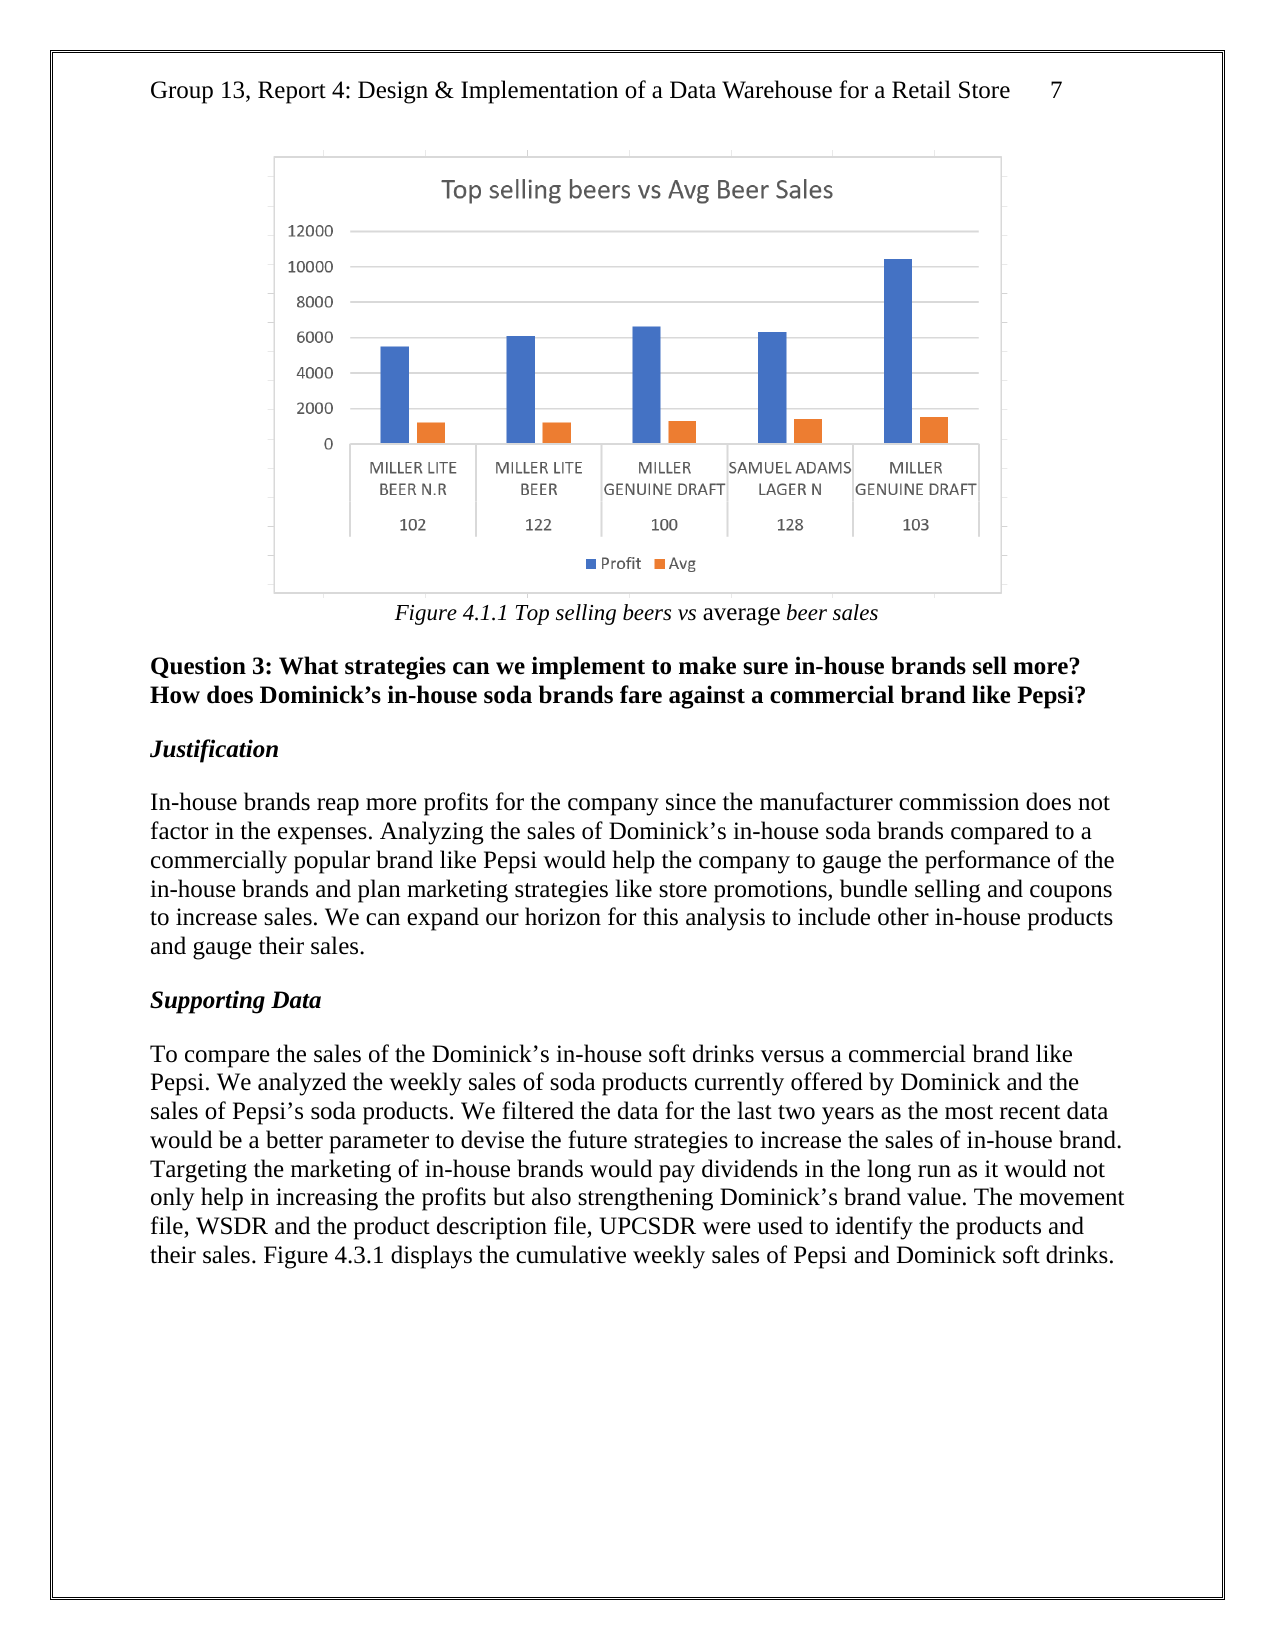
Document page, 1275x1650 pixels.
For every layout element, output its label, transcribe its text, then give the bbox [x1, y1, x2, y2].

text Question 3: What strategies can we implement to make sure in-house brands sell more? How does Dominick’s in-house soda brands fare against a commercial brand like Pepsi? [150, 651, 1125, 709]
picture [267, 150, 1008, 598]
text Figure 4.1.1 Top selling beers vs average beer sales [150, 597, 1125, 626]
text In-house brands reap more profits for the company since the manufacturer commission does not factor in the expenses. Analyzing the sales of Dominick’s in-house soda brands compared to a commercially popular brand like Pepsi would help the company to gauge the performance of the in-house brands and plan marketing strategies like store promotions, bundle selling and coupons to increase sales. We can expand our horizon for this analysis to include other in-house products and gauge their sales. [150, 787, 1125, 960]
text Supporting Data [150, 985, 1125, 1014]
text Justification [150, 734, 1125, 762]
text To compare the sales of the Dominick’s in-house soft drinks versus a commercial brand like Pepsi. We analyzed the weekly sales of soda products currently offered by Dominick and the sales of Pepsi’s soda products. We filtered the data for the last two years as the most recent data would be a better parameter to devise the future strategies to increase the sales of in-house brand. Targeting the marketing of in-house brands would pay dividends in the long run as it would not only help in increasing the profits but also strengthening Dominick’s brand value. The movement file, WSDR and the product description file, UPCSDR were used to identify the products and their sales. Figure 4.3.1 displays the cumulative weekly sales of Pepsi and Dominick soft drinks. [150, 1039, 1125, 1269]
